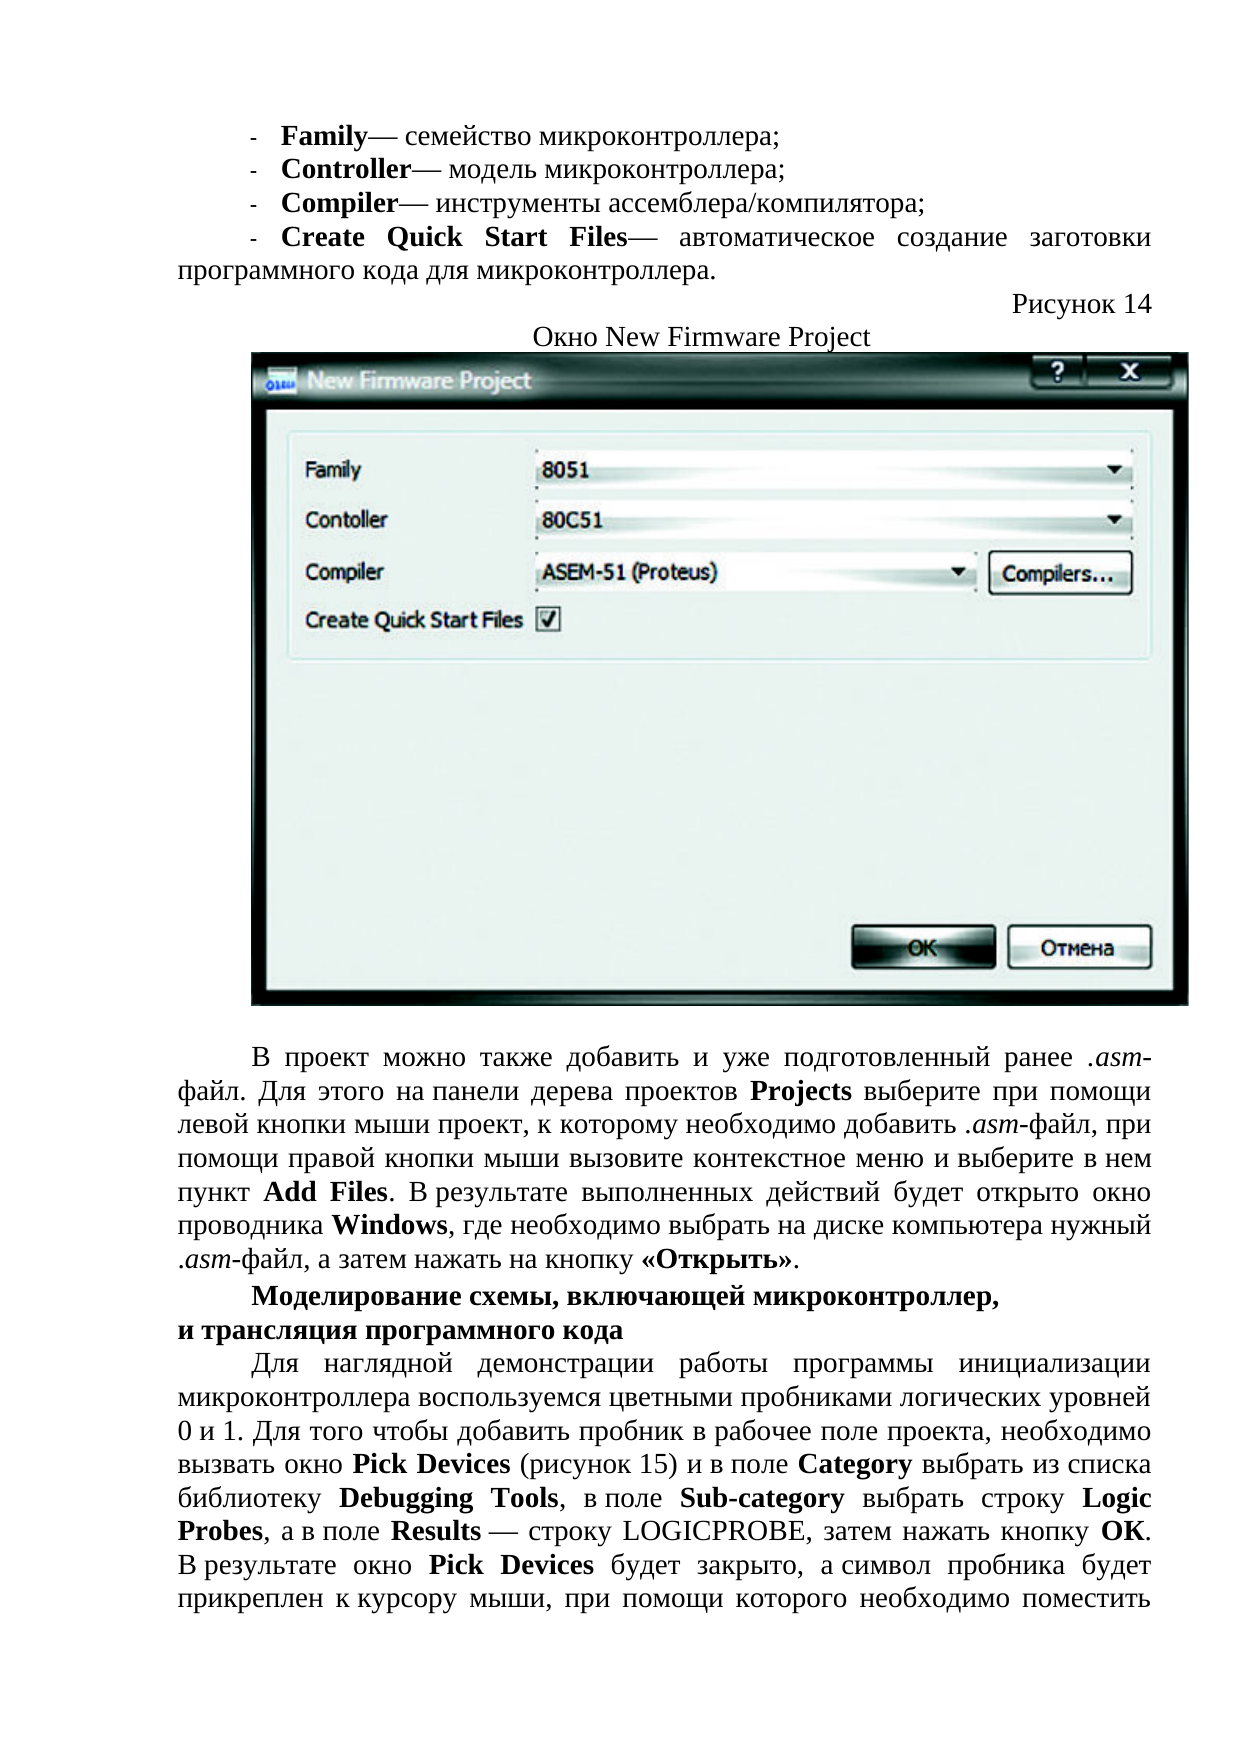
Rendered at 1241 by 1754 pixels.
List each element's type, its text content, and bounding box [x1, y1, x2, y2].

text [177, 1346, 1152, 1614]
list Family— семейство микроконтроллера; [177, 118, 1152, 152]
picture [251, 352, 1189, 1006]
text Рисунок 14 [177, 286, 1152, 319]
list Controller— модель микроконтроллера; [177, 152, 1152, 185]
list Create Quick Start Files— автоматическое создание заготовки программного кода для микроконтроллера. [177, 219, 1152, 286]
text В проект можно также добавить и уже подготовленный ранее .asm-файл. Для этого на панели дерева проектов Projects выберите при помощи левой кнопки мыши проект, к которому необходимо добавить .asm-файл, при помощи правой кнопки мыши вызовите контекстное меню и выберите в нем пункт Add Files. В результате выполненных действий будет открыто окно проводника Windows, где необходимо выбрать на диске компьютера нужный .asm-файл, а затем нажать на кнопку «Открыть». [177, 1039, 1152, 1274]
subtitle Моделирование схемы, включающей микроконтроллер, и трансляция программного кода [177, 1278, 1152, 1346]
list Compiler— инструменты ассемблера/компилятора; [177, 185, 1152, 219]
text Окно New Firmware Project [177, 319, 1152, 353]
